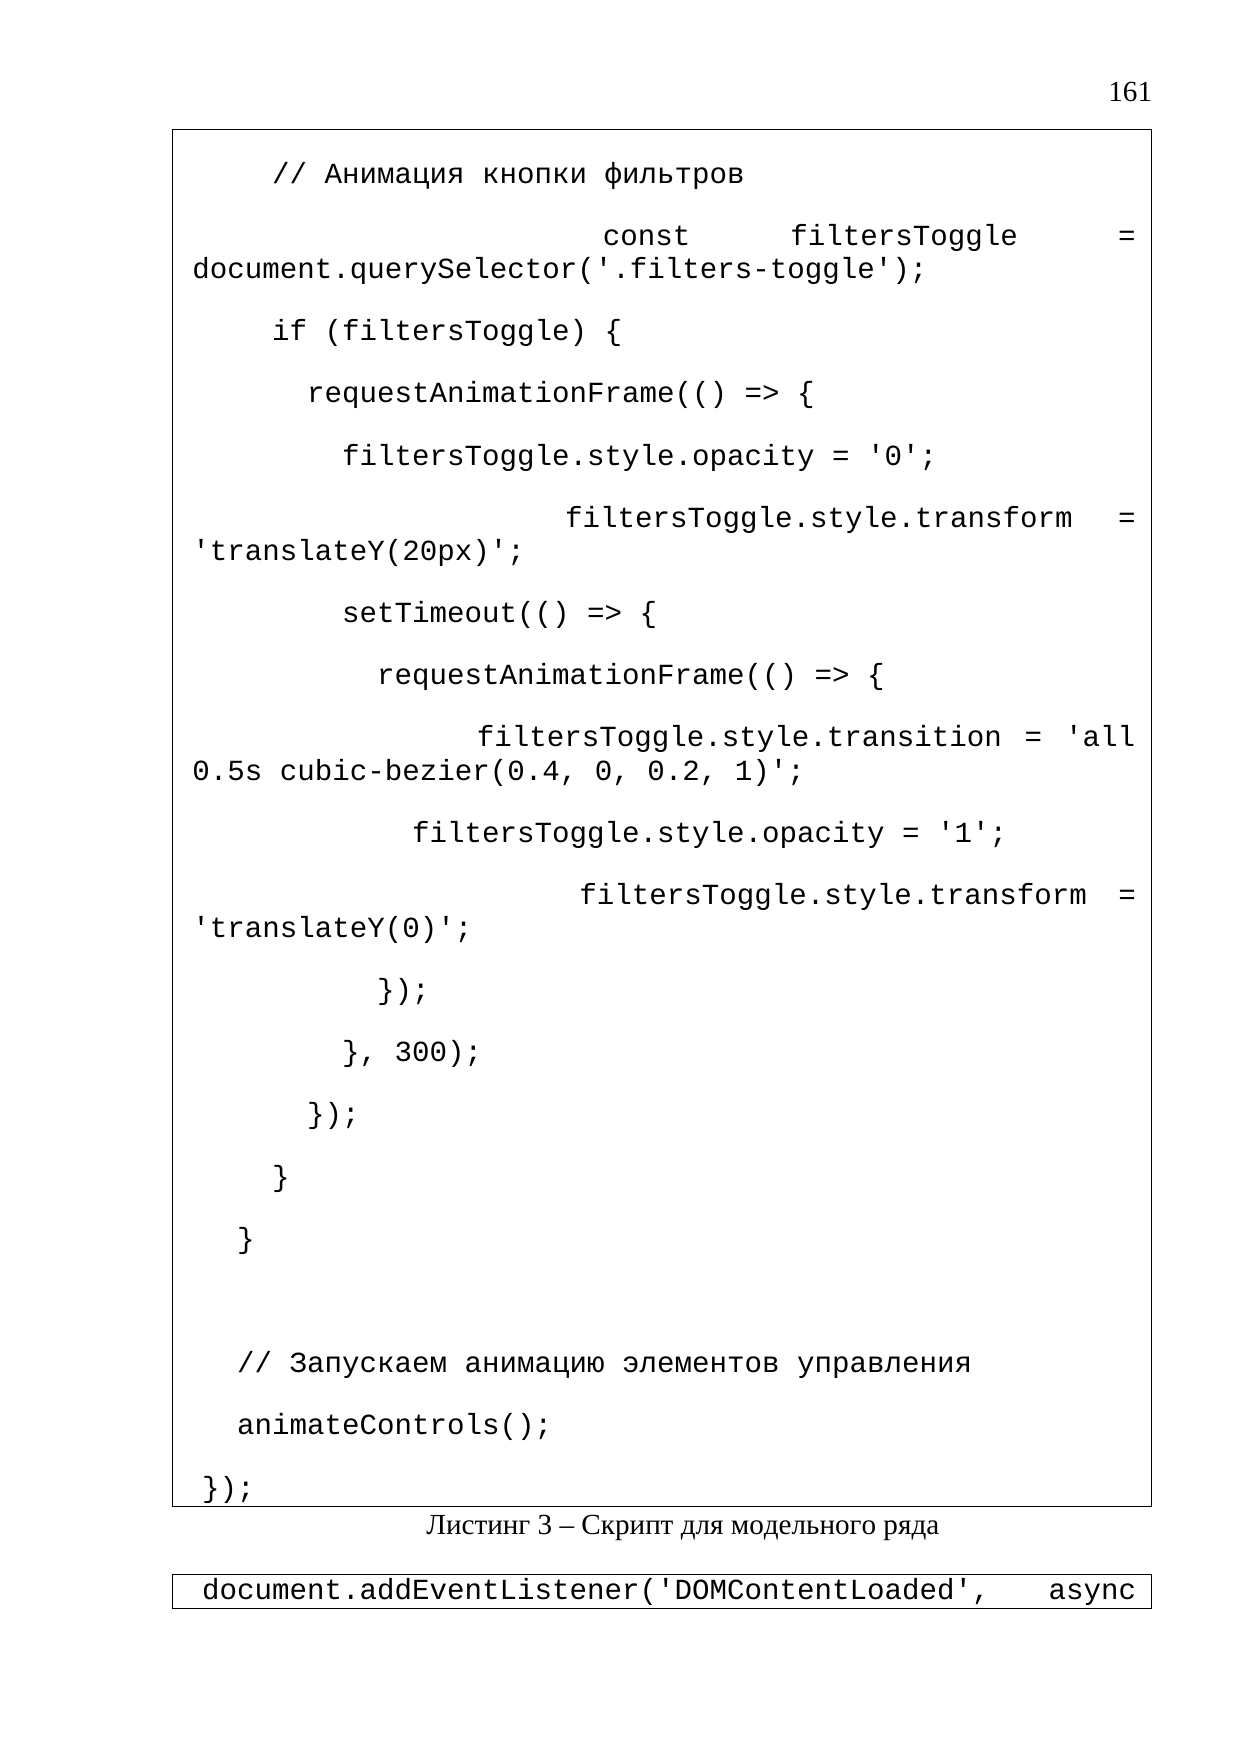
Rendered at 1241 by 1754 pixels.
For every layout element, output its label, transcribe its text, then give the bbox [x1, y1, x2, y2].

text Листинг 3 – Скрипт для модельного ряда [177, 1507, 1152, 1540]
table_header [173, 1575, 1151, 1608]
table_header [173, 130, 1151, 1506]
